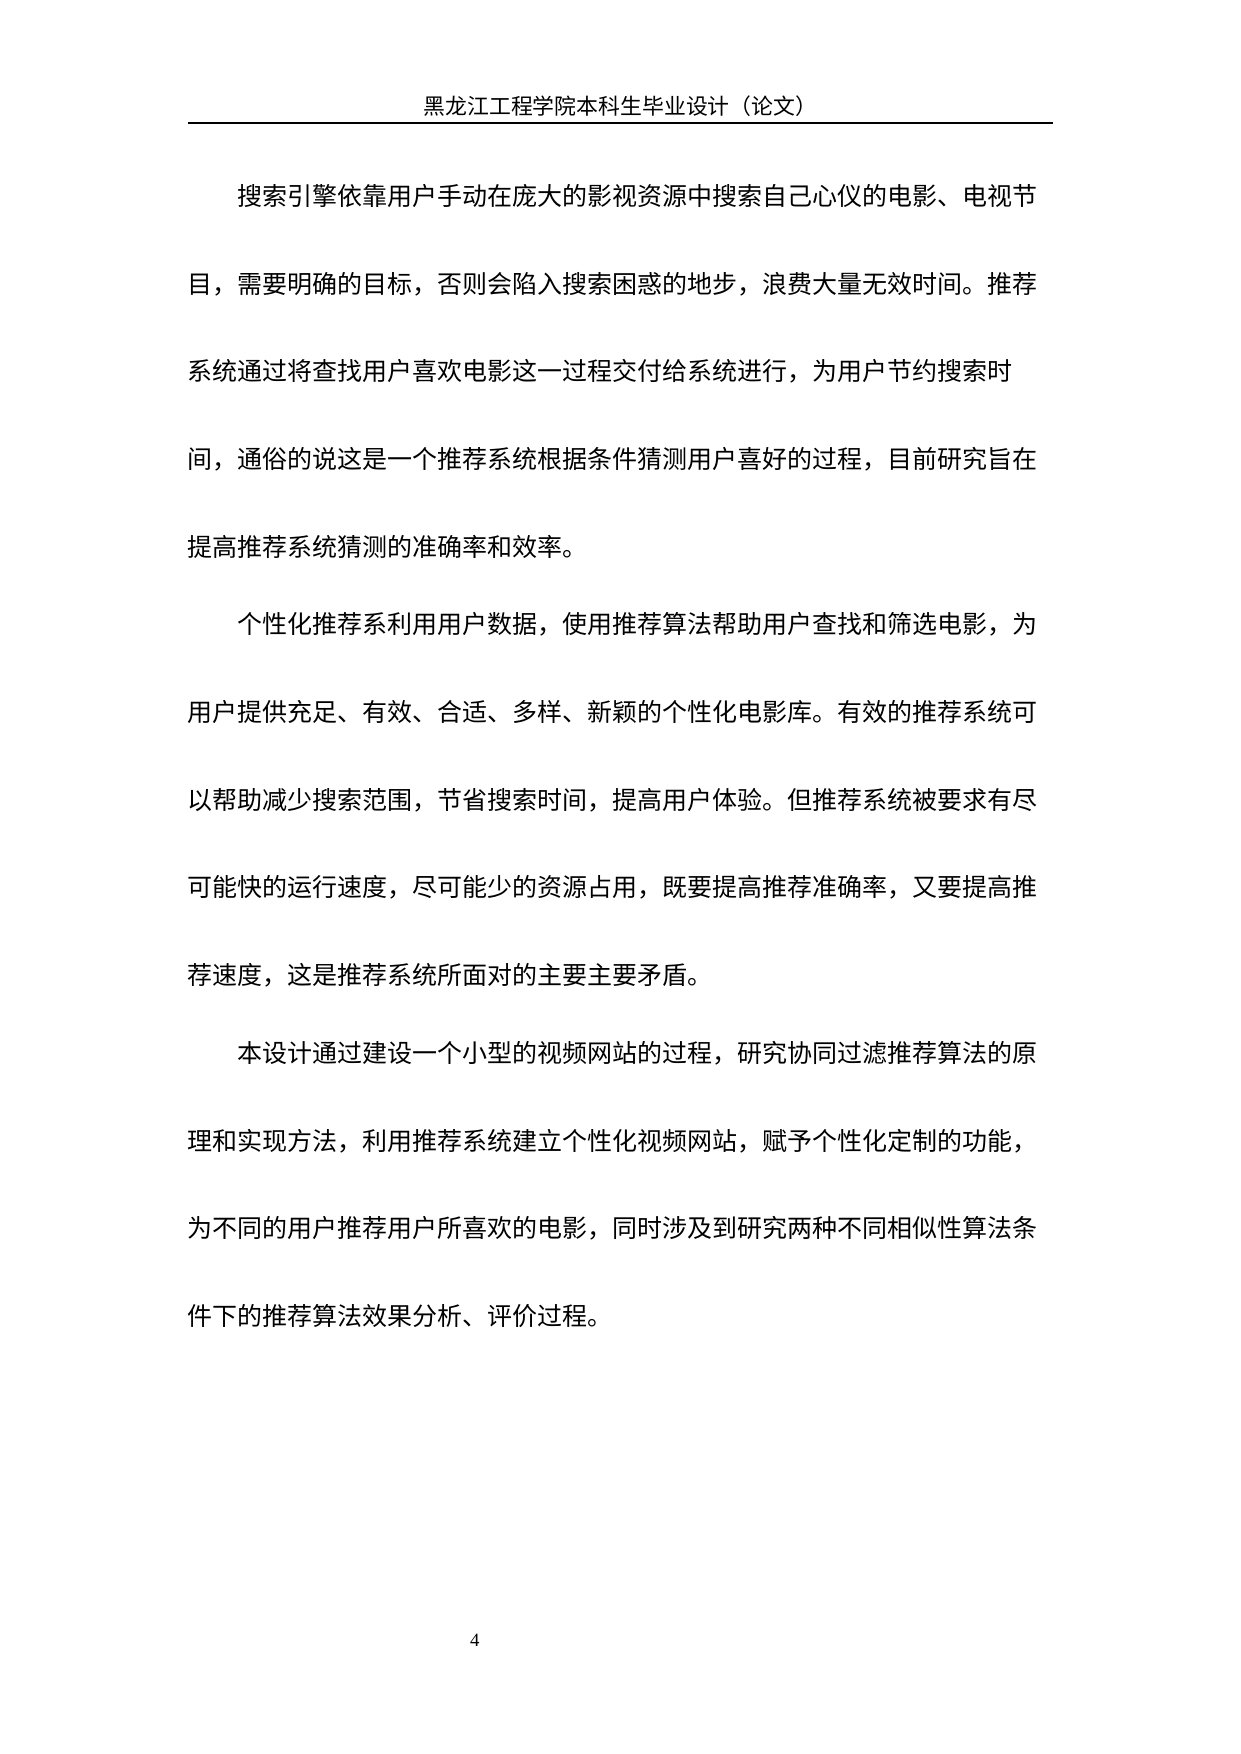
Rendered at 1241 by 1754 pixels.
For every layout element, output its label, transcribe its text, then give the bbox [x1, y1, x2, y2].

text 个性化推荐系利用用户数据，使用推荐算法帮助用户查找和筛选电影，为用户提供充足、有效、合适、多样、新颖的个性化电影库。有效的推荐系统可以帮助减少搜索范围，节省搜索时间，提高用户体验。但推荐系统被要求有尽可能快的运行速度，尽可能少的资源占用，既要提高推荐准确率，又要提高推荐速度，这是推荐系统所面对的主要主要矛盾。 [187, 590, 1053, 1006]
text 本设计通过建设一个小型的视频网站的过程，研究协同过滤推荐算法的原理和实现方法，利用推荐系统建立个性化视频网站，赋予个性化定制的功能，为不同的用户推荐用户所喜欢的电影，同时涉及到研究两种不同相似性算法条件下的推荐算法效果分析、评价过程。 [187, 1019, 1053, 1347]
text 搜索引擎依靠用户手动在庞大的影视资源中搜索自己心仪的电影、电视节目，需要明确的目标，否则会陷入搜索困惑的地步，浪费大量无效时间。推荐系统通过将查找用户喜欢电影这一过程交付给系统进行，为用户节约搜索时间，通俗的说这是一个推荐系统根据条件猜测用户喜好的过程，目前研究旨在提高推荐系统猜测的准确率和效率。 [187, 162, 1053, 578]
